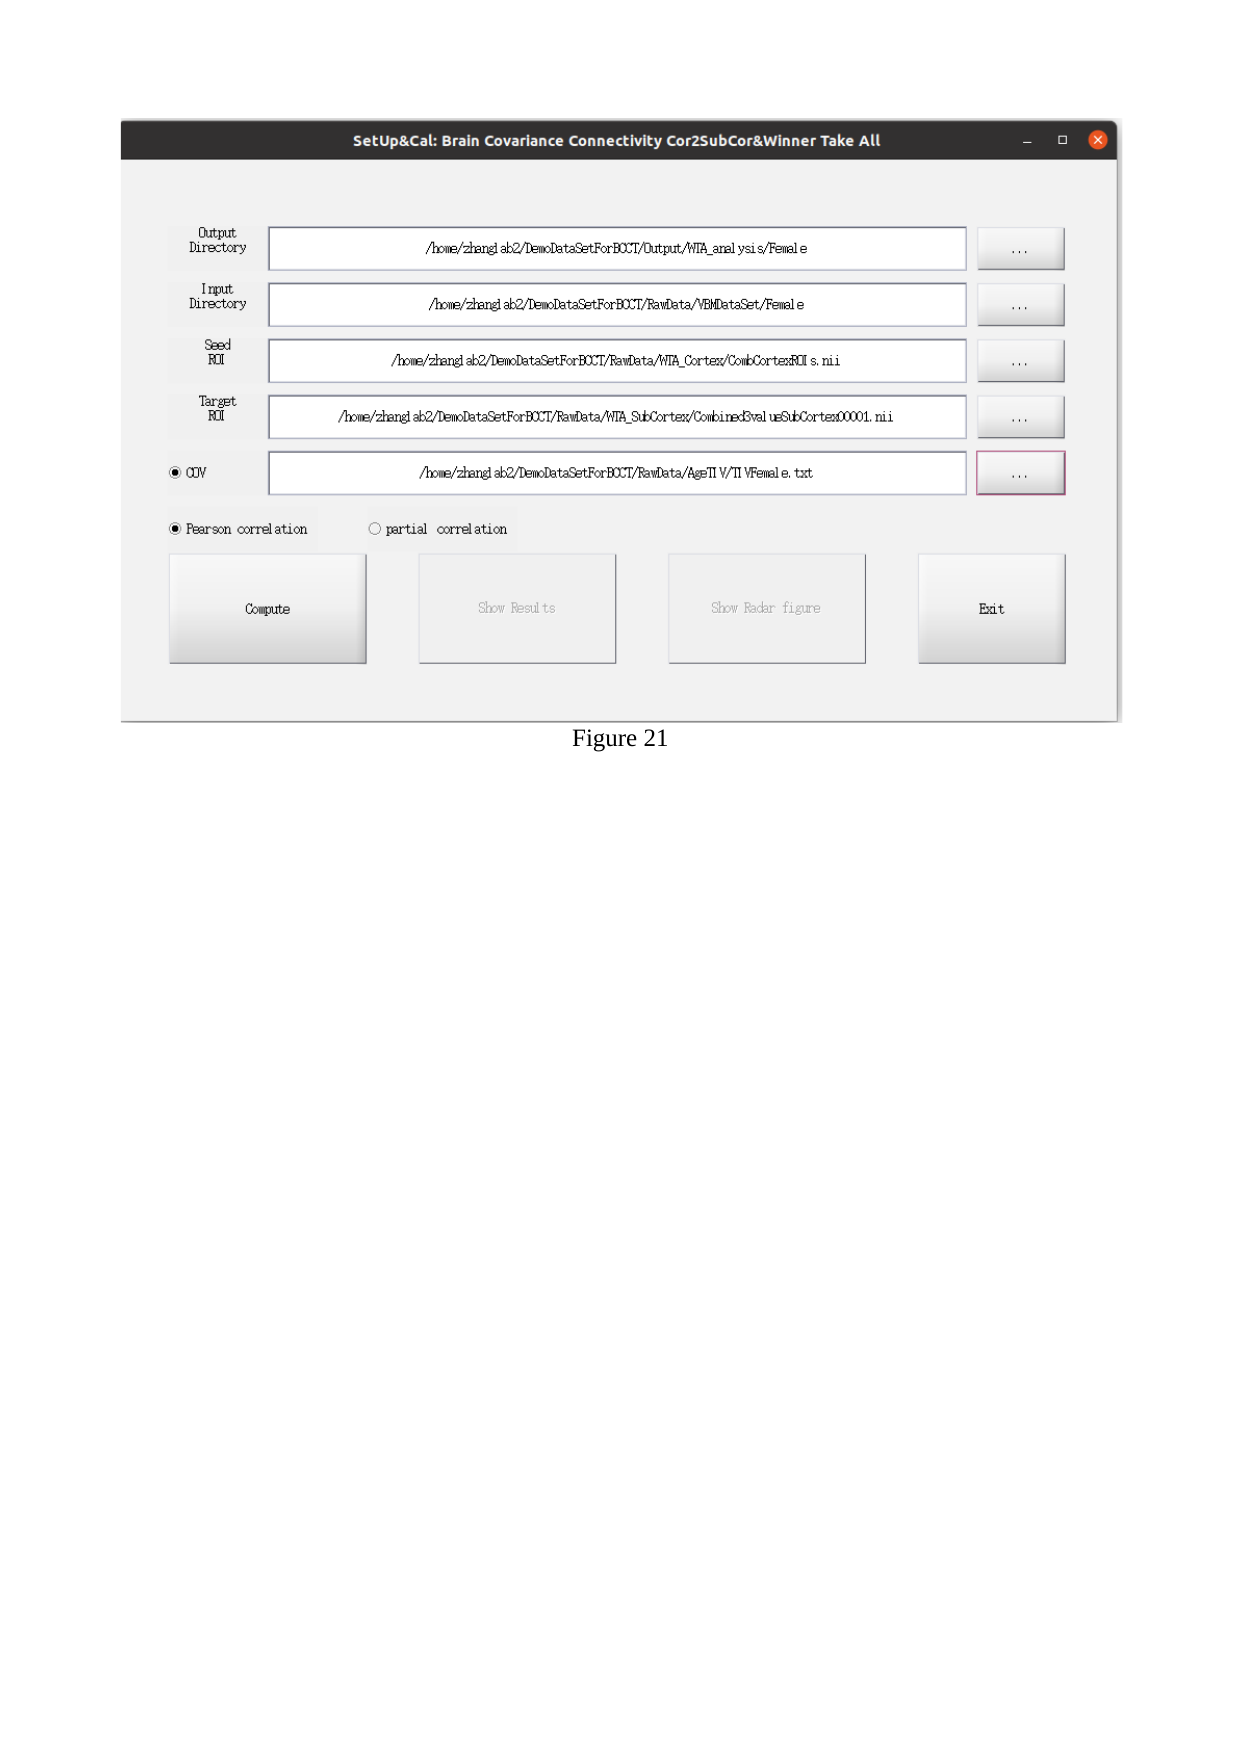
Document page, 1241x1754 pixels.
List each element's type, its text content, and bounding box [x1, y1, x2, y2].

picture [120, 118, 1123, 723]
